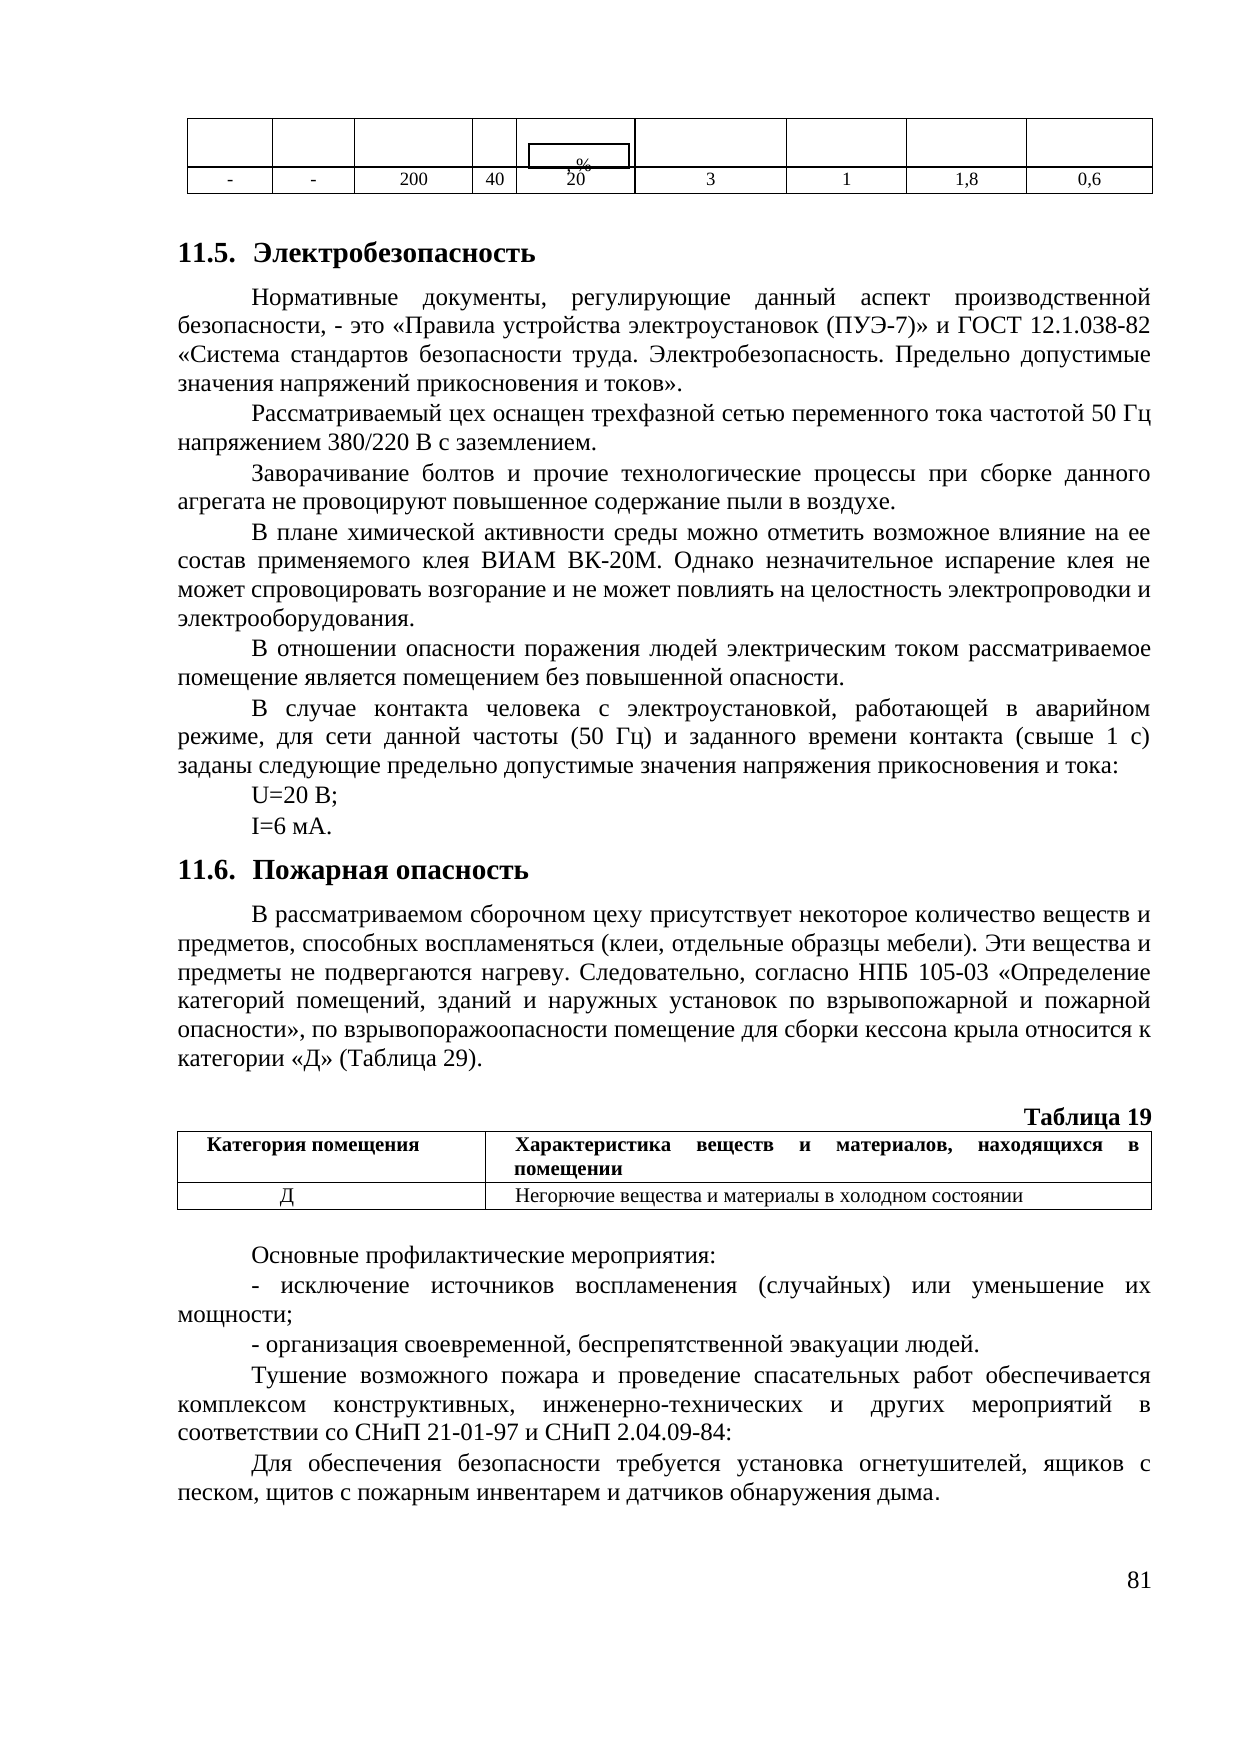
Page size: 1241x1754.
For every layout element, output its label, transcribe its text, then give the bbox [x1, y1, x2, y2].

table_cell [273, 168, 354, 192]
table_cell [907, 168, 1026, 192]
text U=20 В; [177, 781, 1152, 809]
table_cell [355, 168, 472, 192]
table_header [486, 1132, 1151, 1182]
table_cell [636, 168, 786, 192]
text Для обеспечения безопасности требуется установка огнетушителей, ящиков с песком, щитов с пожарным инвентарем и датчиков обнаружения дыма. [177, 1448, 1152, 1505]
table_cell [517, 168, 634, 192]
text В отношении опасности поражения людей электрическим током рассматриваемое помещение является помещением без повышенной опасности. [177, 633, 1152, 691]
text В плане химической активности среды можно отметить возможное влияние на ее состав применяемого клея ВИАМ ВК-20М. Однако незначительное испарение клея не может спровоцировать возгорание и не может повлиять на целостность электропроводки и электрооборудования. [177, 517, 1152, 632]
text В случае контакта человека с электроустановкой, работающей в аварийном режиме, для сети данной частоты (50 Гц) и заданного времени контакта (свыше 1 с) заданы следующие предельно допустимые значения напряжения прикосновения и тока: [177, 693, 1152, 779]
text В рассматриваемом сборочном цеху присутствует некоторое количество веществ и предметов, способных воспламеняться (клеи, отдельные образцы мебели). Эти вещества и предметы не подвергаются нагреву. Следовательно, согласно НПБ 105-03 «Определение категорий помещений, зданий и наружных установок по взрывопожарной и пожарной опасности», по взрывопоражоопасности помещение для сборки кессона крыла относится к категории «Д» (Таблица 29). [177, 899, 1152, 1072]
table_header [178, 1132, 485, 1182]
text Нормативные документы, регулирующие данный аспект производственной безопасности, - это «Правила устройства электроустановок (ПУЭ-7)» и ГОСТ 12.1.038-82 «Система стандартов безопасности труда. Электробезопасность. Предельно допустимые значения напряжений прикосновения и токов». [177, 282, 1152, 397]
text - исключение источников воспламенения (случайных) или уменьшение их мощности; [177, 1270, 1152, 1328]
text I=6 мА. [177, 811, 1152, 840]
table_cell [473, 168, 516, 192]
text Основные профилактические мероприятия: [177, 1240, 1152, 1269]
text - организация своевременной, беспрепятственной эвакуации людей. [177, 1329, 1152, 1358]
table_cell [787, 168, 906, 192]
text Рассматриваемый цех оснащен трехфазной сетью переменного тока частотой 50 Гц напряжением 380/220 В с заземлением. [177, 398, 1152, 456]
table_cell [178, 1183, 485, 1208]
text Заворачивание болтов и прочие технологические процессы при сборке данного агрегата не провоцируют повышенное содержание пыли в воздухе. [177, 458, 1152, 515]
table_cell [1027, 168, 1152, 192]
text Электробезопасность [177, 235, 1152, 268]
text Пожарная опасность [177, 852, 1152, 886]
text Тушение возможного пожара и проведение спасательных работ обеспечивается комплексом конструктивных, инженерно-технических и других мероприятий в соответствии со СНиП 21-01-97 и СНиП 2.04.09-84: [177, 1360, 1152, 1446]
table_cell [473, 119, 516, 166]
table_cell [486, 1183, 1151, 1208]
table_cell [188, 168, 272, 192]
